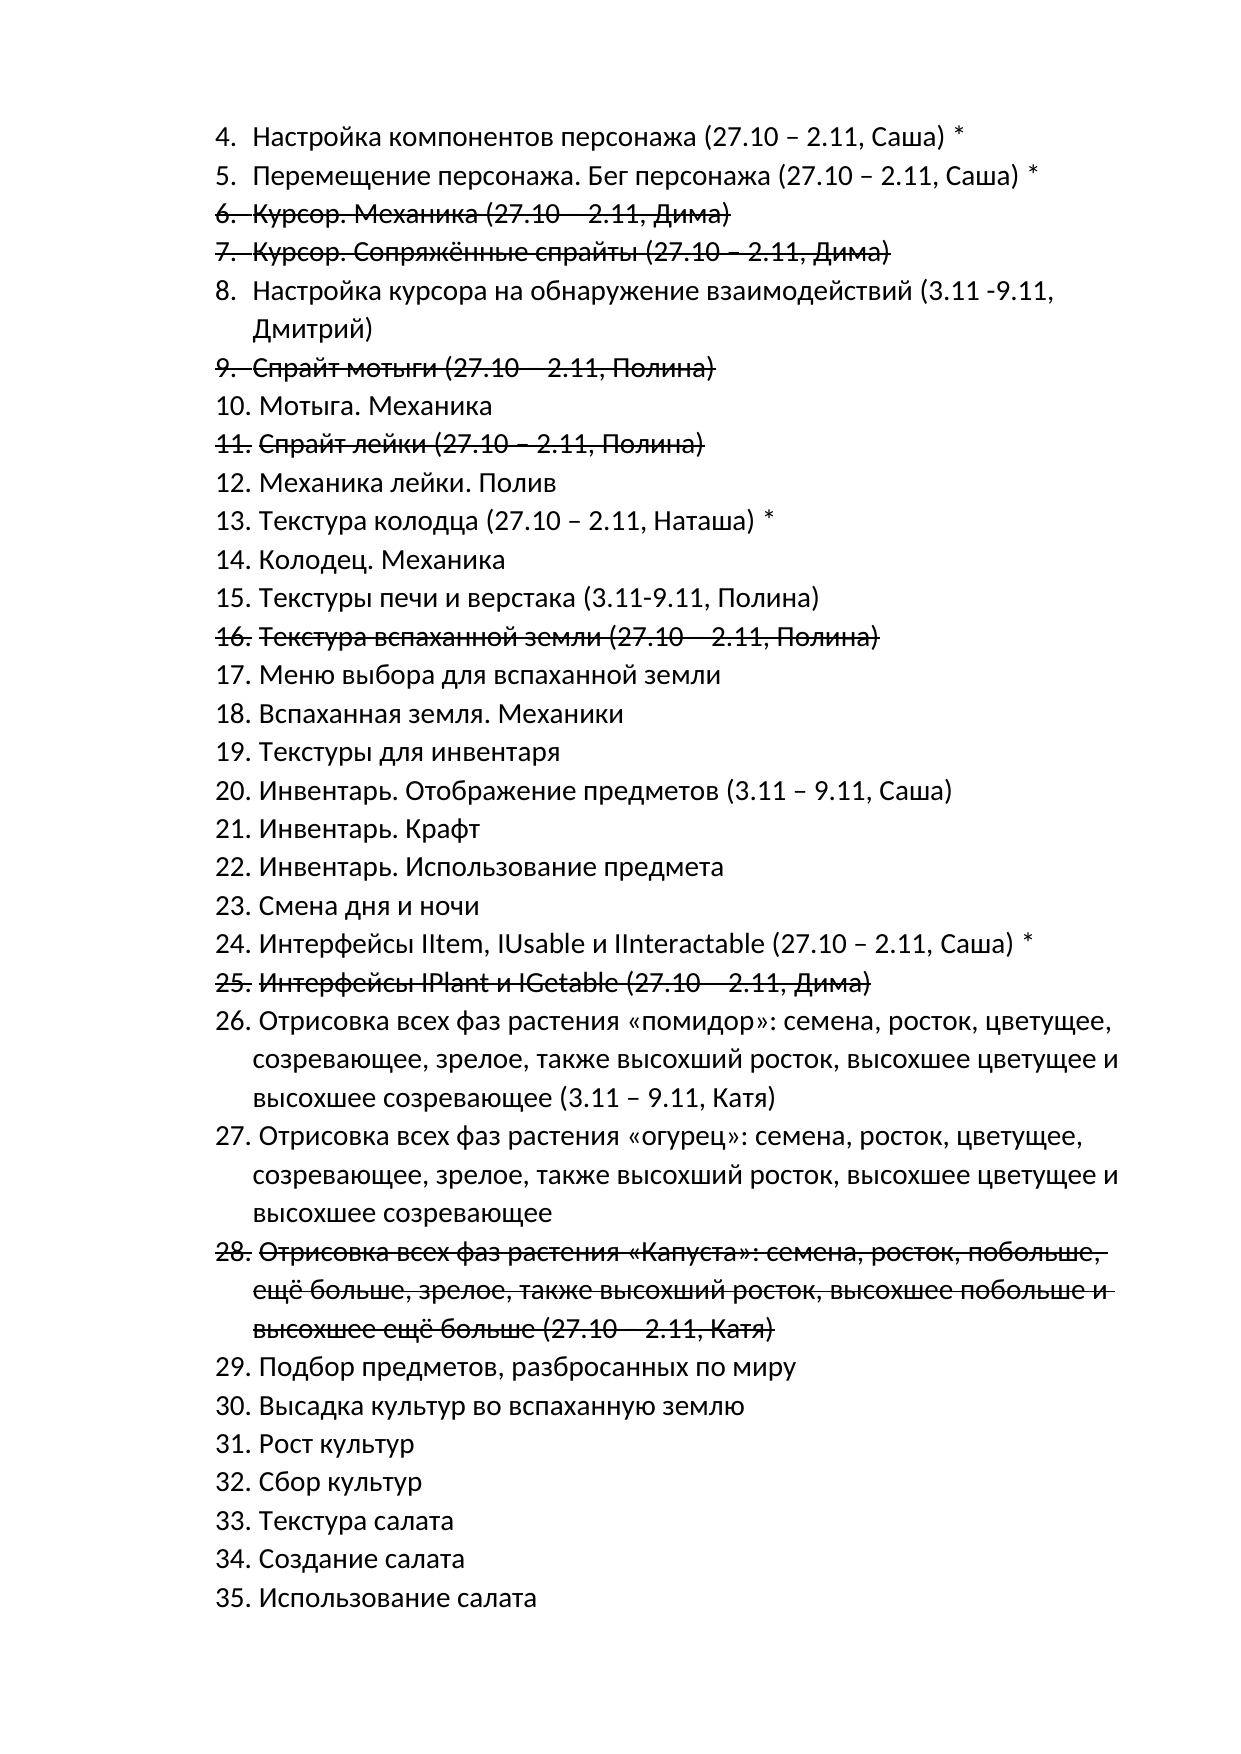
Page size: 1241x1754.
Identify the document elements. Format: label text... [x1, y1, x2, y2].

list Настройка компонентов персонажа (27.10 – 2.11, Саша) * [215, 118, 1152, 154]
list Инвентарь. Отображение предметов (3.11 – 9.11, Саша) [215, 772, 1152, 807]
list Курсор. Механика (27.10 – 2.11, Дима) [215, 195, 1152, 231]
list Смена дня и ночи [215, 887, 1152, 922]
list Инвентарь. Крафт [215, 810, 1152, 846]
list Инвентарь. Использование предмета [215, 848, 1152, 884]
list Мотыга. Механика [215, 387, 1152, 423]
list Сбор культур [215, 1463, 1152, 1499]
list Отрисовка всех фаз растения «Капуста»: семена, росток, побольше, ещё больше, зрелое, также высохший росток, высохшее побольше и высохшее ещё больше (27.10 – 2.11, Катя) [215, 1233, 1152, 1345]
list Спрайт лейки (27.10 – 2.11, Полина) [215, 426, 1152, 461]
list Меню выбора для вспаханной земли [215, 656, 1152, 692]
list Настройка курсора на обнаружение взаимодействий (3.11 -9.11, Дмитрий) [215, 272, 1152, 346]
list Интерфейсы IPlant и IGetable (27.10 – 2.11, Дима) [215, 964, 1152, 999]
list Механика лейки. Полив [215, 464, 1152, 500]
list Текстуры печи и верстака (3.11-9.11, Полина) [215, 579, 1152, 615]
list Отрисовка всех фаз растения «огурец»: семена, росток, цветущее, созревающее, зрелое, также высохший росток, высохшее цветущее и высохшее созревающее [215, 1117, 1152, 1230]
list Интерфейсы IItem, IUsable и IInteractable (27.10 – 2.11, Саша) * [215, 925, 1152, 961]
list Колодец. Механика [215, 541, 1152, 577]
list Текстура салата [215, 1502, 1152, 1537]
list Подбор предметов, разбросанных по миру [215, 1348, 1152, 1384]
list Текстура колодца (27.10 – 2.11, Наташа) * [215, 502, 1152, 538]
list Вспаханная земля. Механики [215, 695, 1152, 730]
list Текстуры для инвентаря [215, 733, 1152, 769]
list Текстура вспаханной земли (27.10 – 2.11, Полина) [215, 618, 1152, 653]
list Курсор. Сопряжённые спрайты (27.10 – 2.11, Дима) [215, 233, 1152, 269]
list Спрайт мотыги (27.10 – 2.11, Полина) [215, 349, 1152, 384]
list Создание салата [215, 1540, 1152, 1576]
list Высадка культур во вспаханную землю [215, 1387, 1152, 1422]
list Отрисовка всех фаз растения «помидор»: семена, росток, цветущее, созревающее, зрелое, также высохший росток, высохшее цветущее и высохшее созревающее (3.11 – 9.11, Катя) [215, 1002, 1152, 1115]
list Рост культур [215, 1425, 1152, 1461]
list Перемещение персонажа. Бег персонажа (27.10 – 2.11, Саша) * [215, 157, 1152, 192]
list Использование салата [215, 1579, 1152, 1614]
